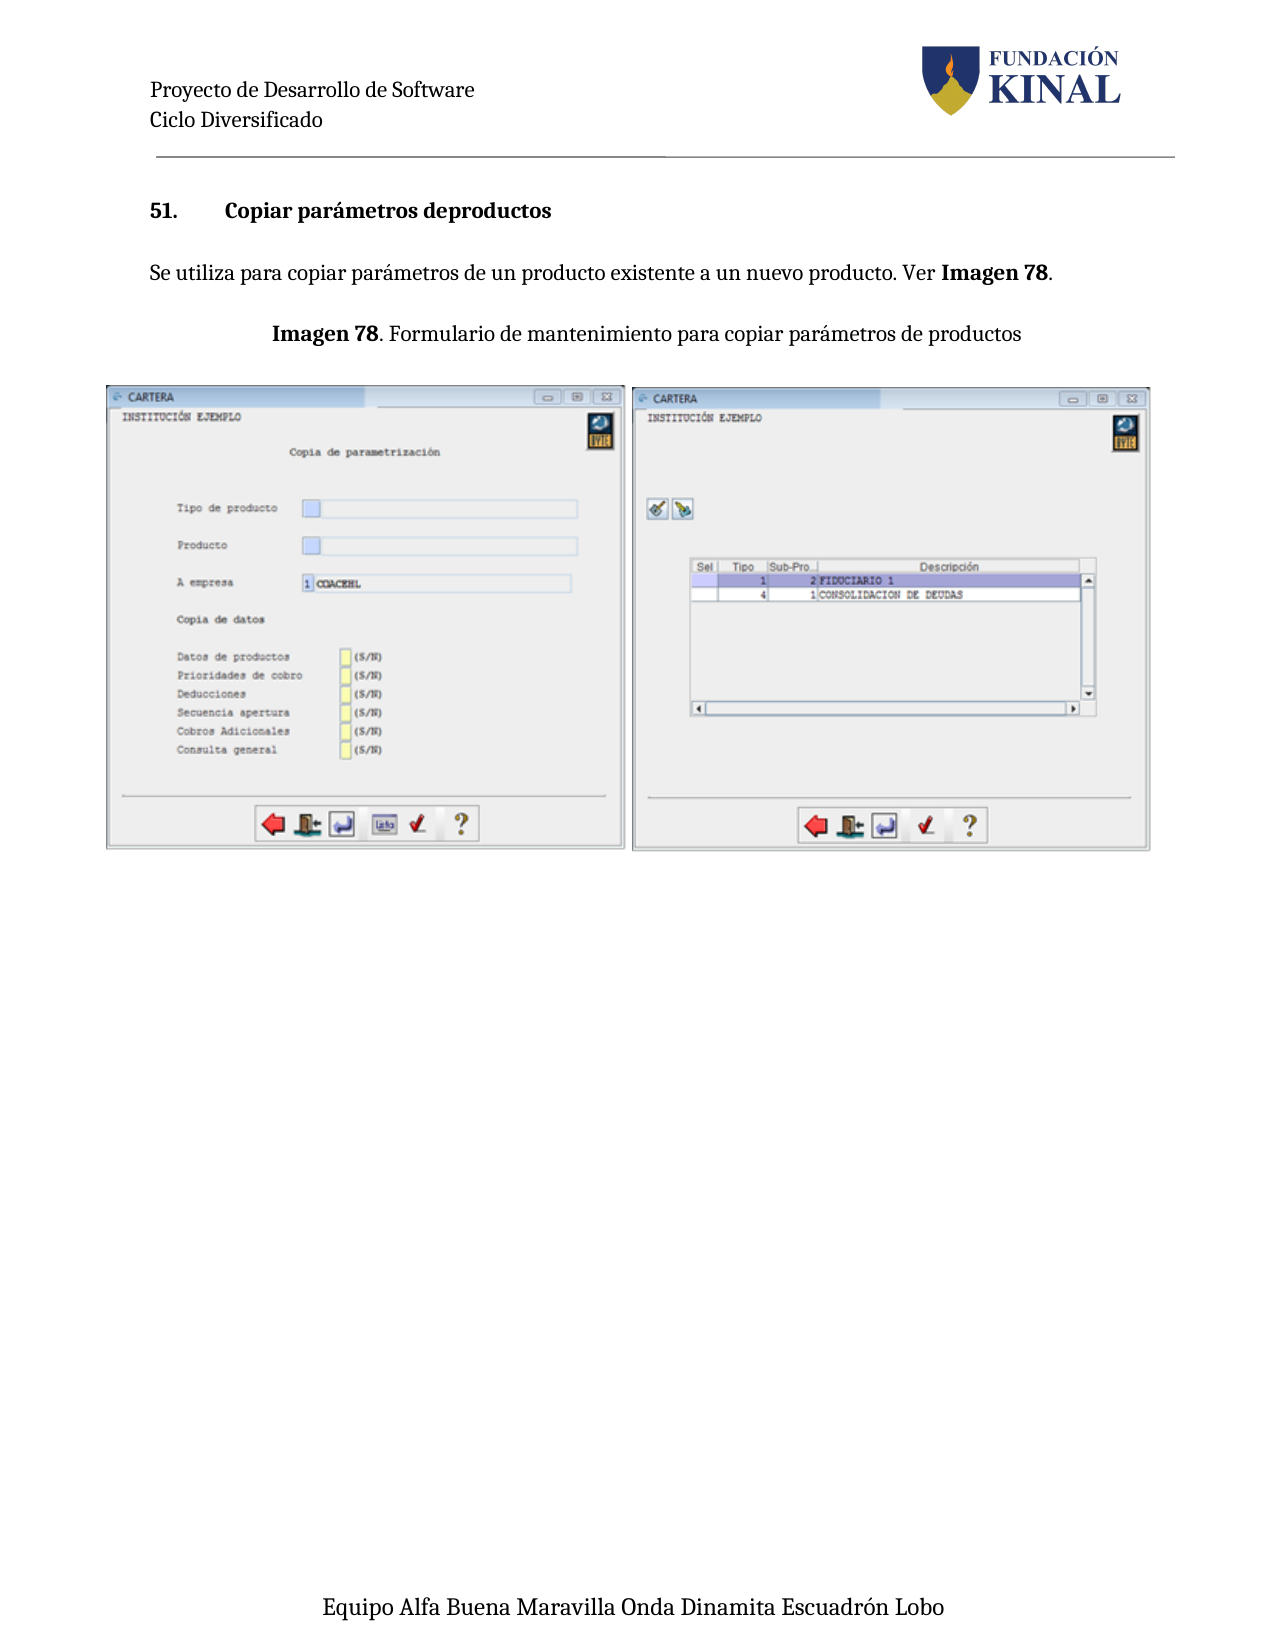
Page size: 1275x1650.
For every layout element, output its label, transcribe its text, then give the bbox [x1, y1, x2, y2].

picture [918, 43, 1125, 119]
picture [632, 387, 1152, 853]
text Imagen 78. Formulario de mantenimiento para copiar parámetros de productos [272, 321, 1194, 347]
text Se utiliza para copiar parámetros de un producto existente a un nuevo producto. Ver Imagen 78. [150, 259, 1194, 286]
subtitle Copiar parámetros deproductos [150, 198, 1194, 224]
picture [106, 385, 627, 853]
